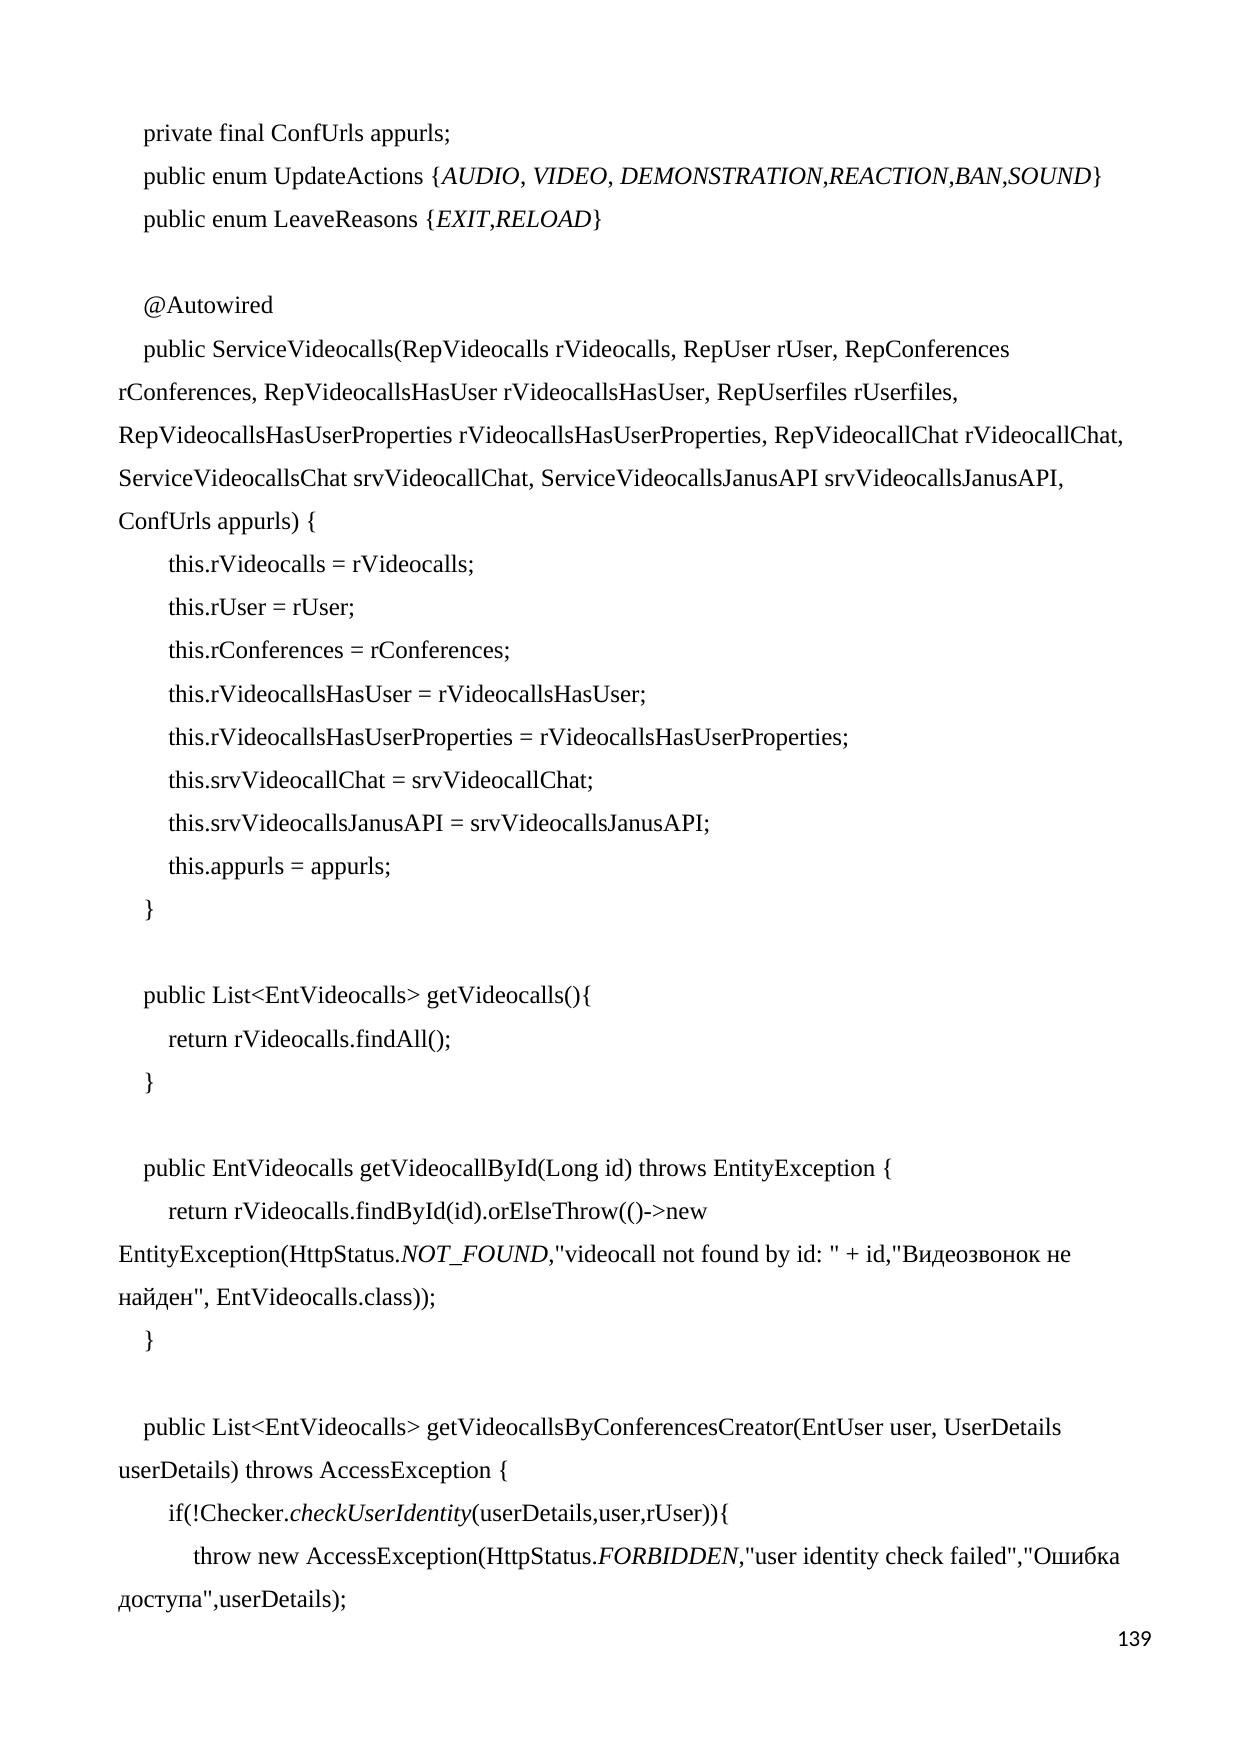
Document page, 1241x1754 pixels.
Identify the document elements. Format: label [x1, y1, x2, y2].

text [118, 118, 1152, 1613]
